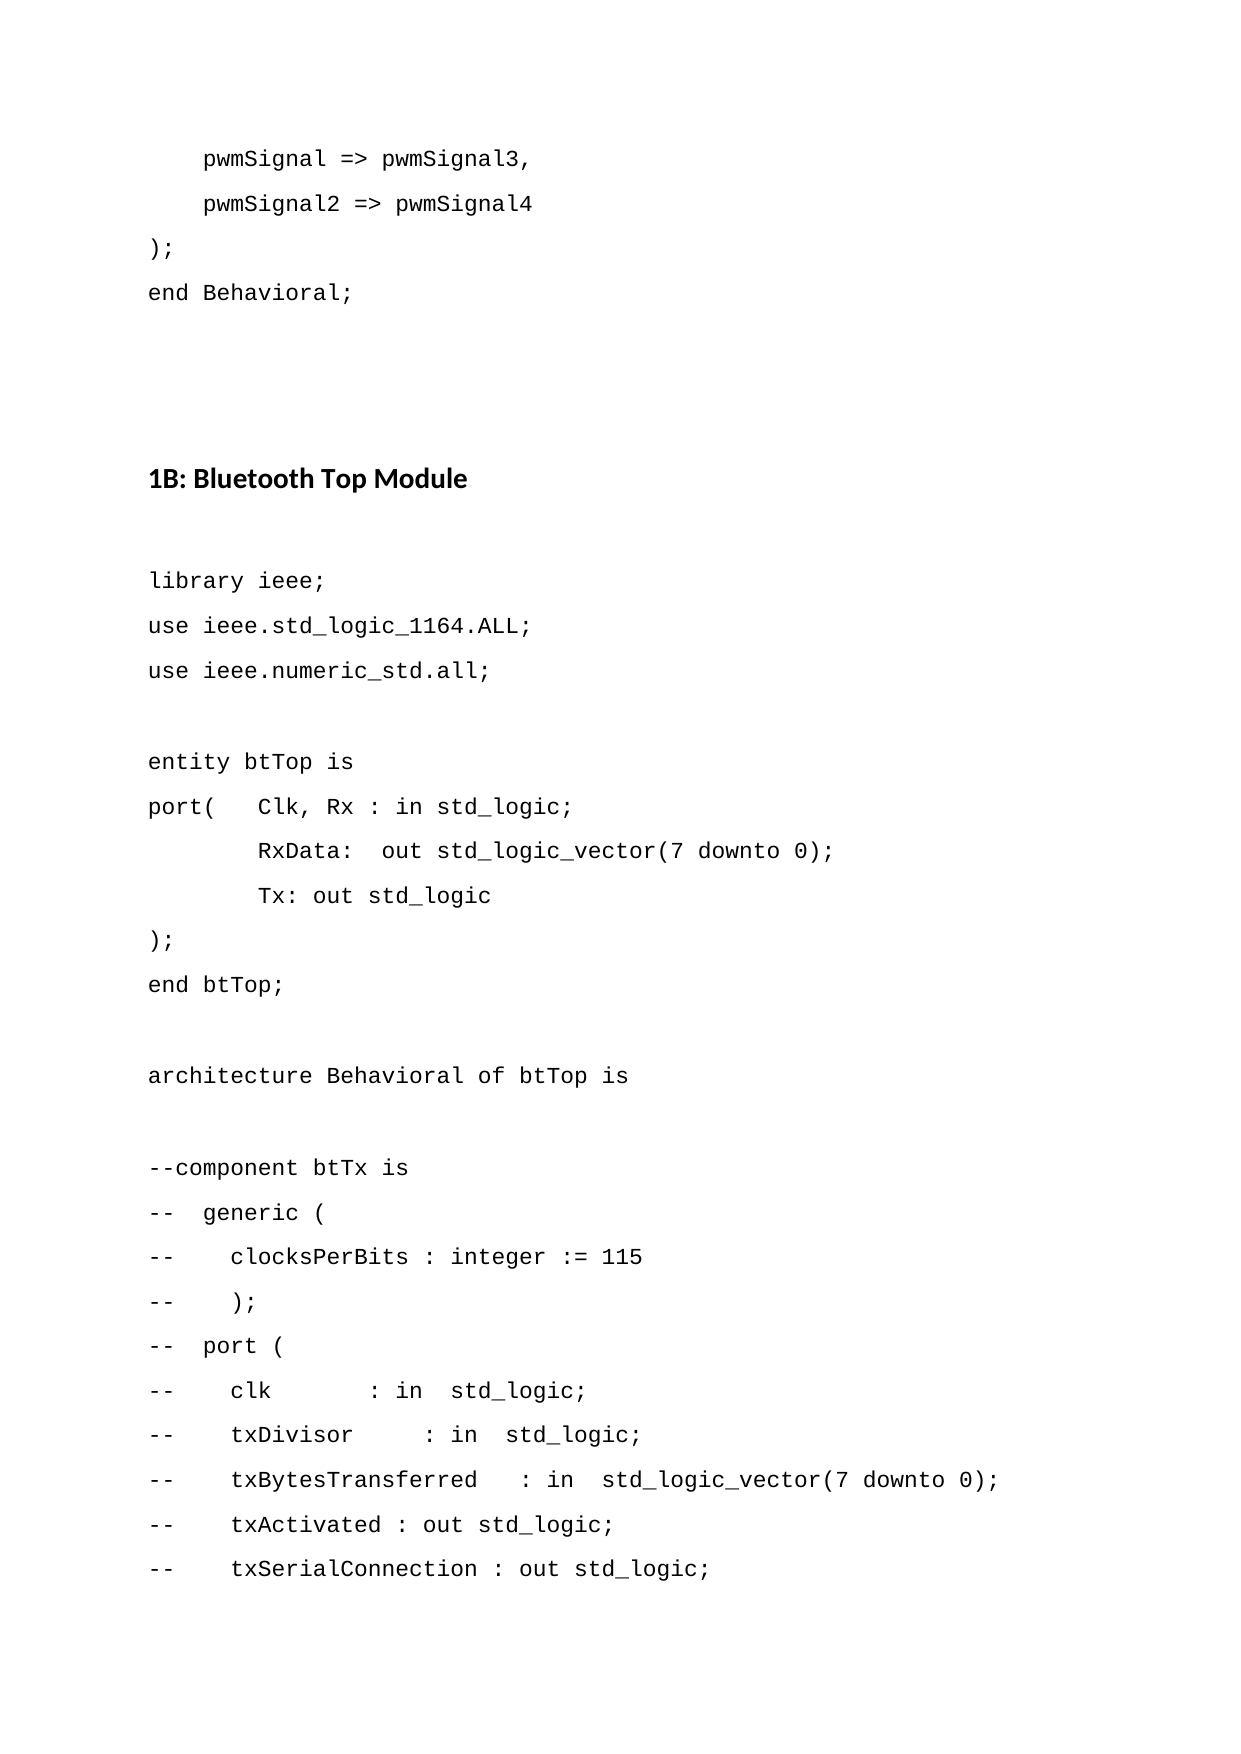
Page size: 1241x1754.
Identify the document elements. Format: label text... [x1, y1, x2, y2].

text ); [148, 929, 1093, 955]
text entity btTop is [148, 751, 1093, 776]
text 1B: Bluetooth Top Module [148, 460, 1093, 495]
text -- clocksPerBits : integer := 115 [148, 1246, 1093, 1271]
text -- generic ( [148, 1201, 1093, 1227]
text RxData: out std_logic_vector(7 downto 0); [148, 840, 1093, 866]
text -- clk : in std_logic; [148, 1379, 1093, 1405]
text --component btTx is [148, 1156, 1093, 1182]
text -- txSerialConnection : out std_logic; [148, 1558, 1093, 1583]
text port( Clk, Rx : in std_logic; [148, 795, 1093, 821]
text -- ); [148, 1290, 1093, 1316]
text -- port ( [148, 1335, 1093, 1361]
text -- txActivated : out std_logic; [148, 1513, 1093, 1539]
text end Behavioral; [148, 281, 1093, 307]
text end btTop; [148, 973, 1093, 999]
text -- txDivisor : in std_logic; [148, 1424, 1093, 1450]
text use ieee.std_logic_1164.ALL; [148, 614, 1093, 640]
text architecture Behavioral of btTop is [148, 1065, 1093, 1091]
text use ieee.numeric_std.all; [148, 659, 1093, 685]
text library ieee; [148, 570, 1093, 596]
text ); [148, 237, 1093, 263]
text -- txBytesTransferred : in std_logic_vector(7 downto 0); [148, 1468, 1093, 1494]
text Tx: out std_logic [148, 884, 1093, 910]
text pwmSignal2 => pwmSignal4 [148, 192, 1093, 218]
text pwmSignal => pwmSignal3, [148, 148, 1093, 173]
